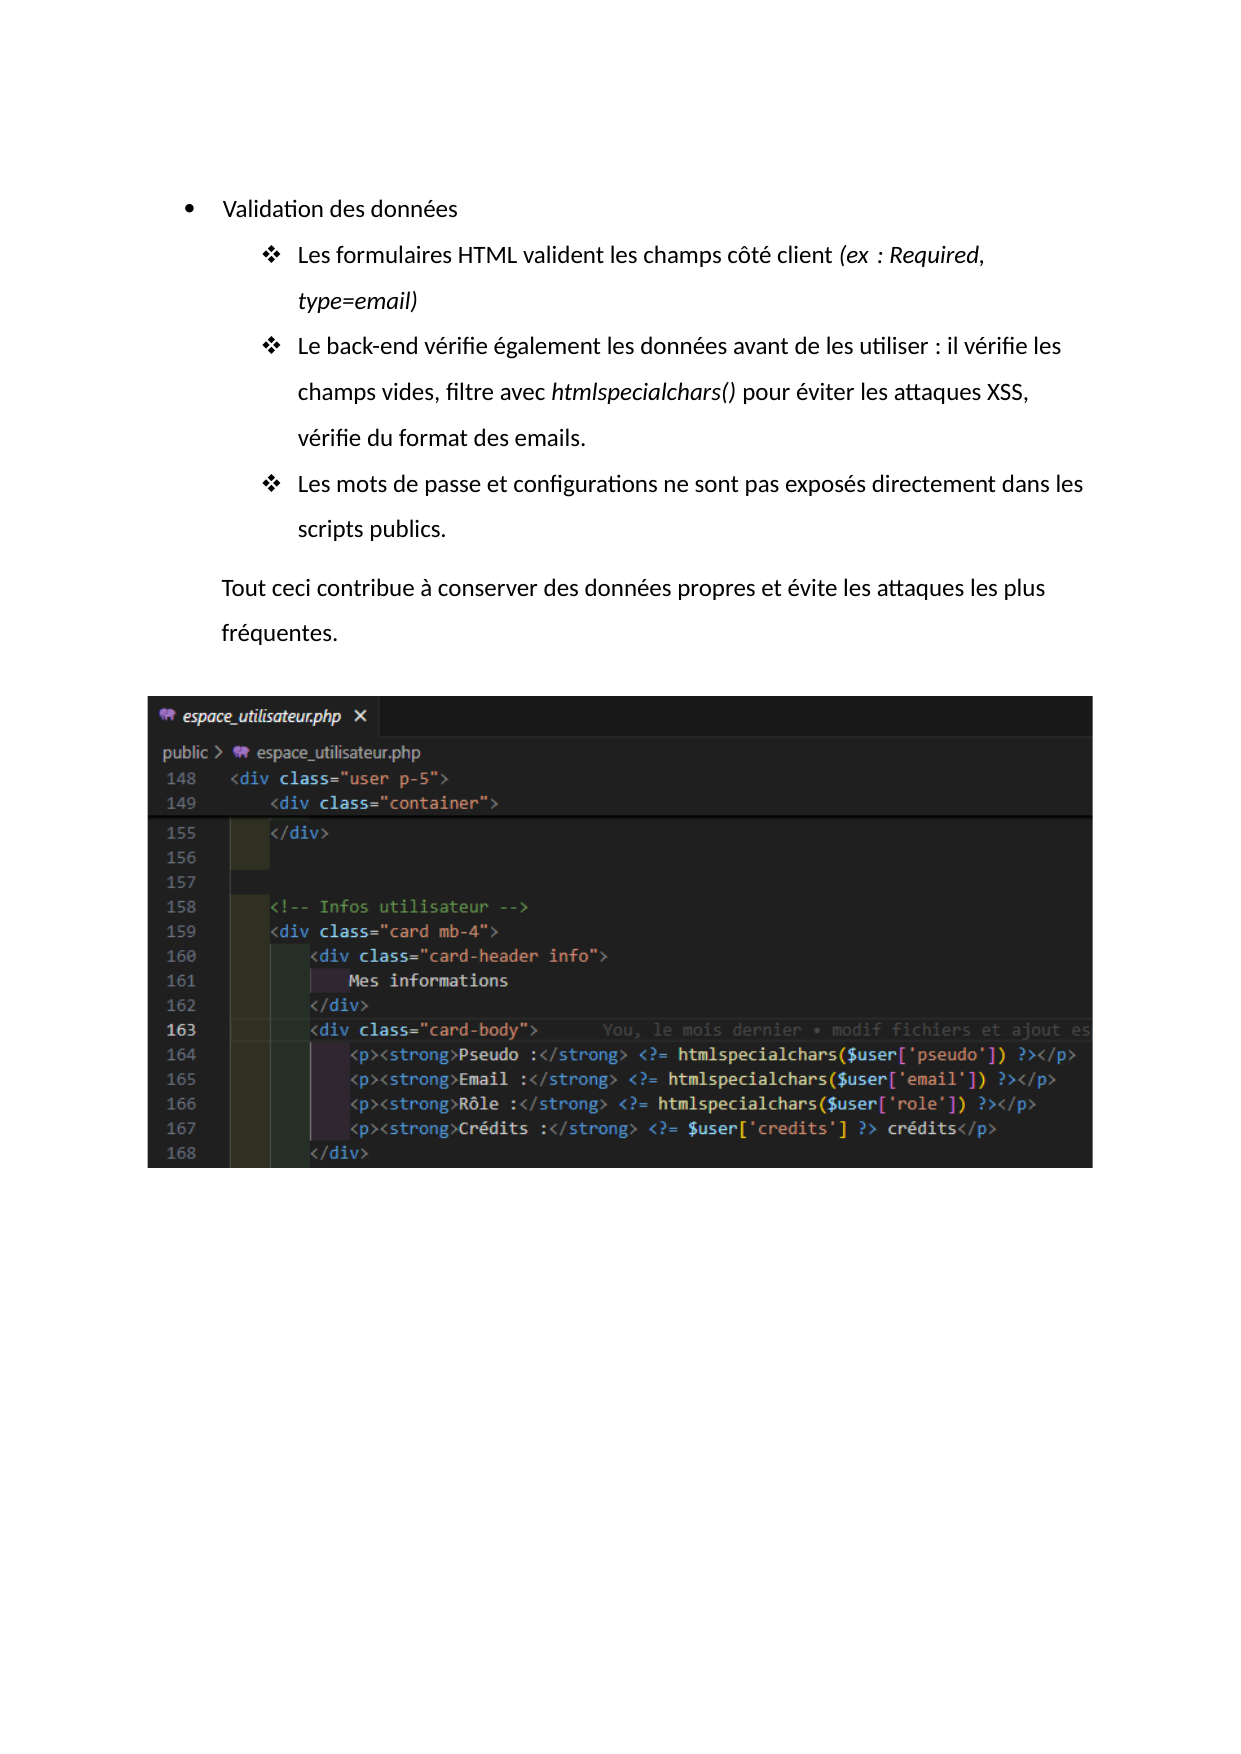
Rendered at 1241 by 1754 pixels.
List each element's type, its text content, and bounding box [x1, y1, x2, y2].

list Les formulaires HTML valident les champs côté client (ex : Required, type=email) [260, 239, 1093, 315]
list Validation des données [185, 193, 1093, 224]
text Tout ceci contribue à conserver des données propres et évite les attaques les plus fréquentes. [221, 572, 1093, 648]
list Les mots de passe et configurations ne sont pas exposés directement dans les scripts publics. [260, 468, 1093, 544]
picture [147, 696, 1093, 1168]
list Le back-end vérifie également les données avant de les utiliser : il vérifie les champs vides, filtre avec htmlspecialchars() pour éviter les attaques XSS, vérifie du format des emails. [260, 331, 1093, 452]
